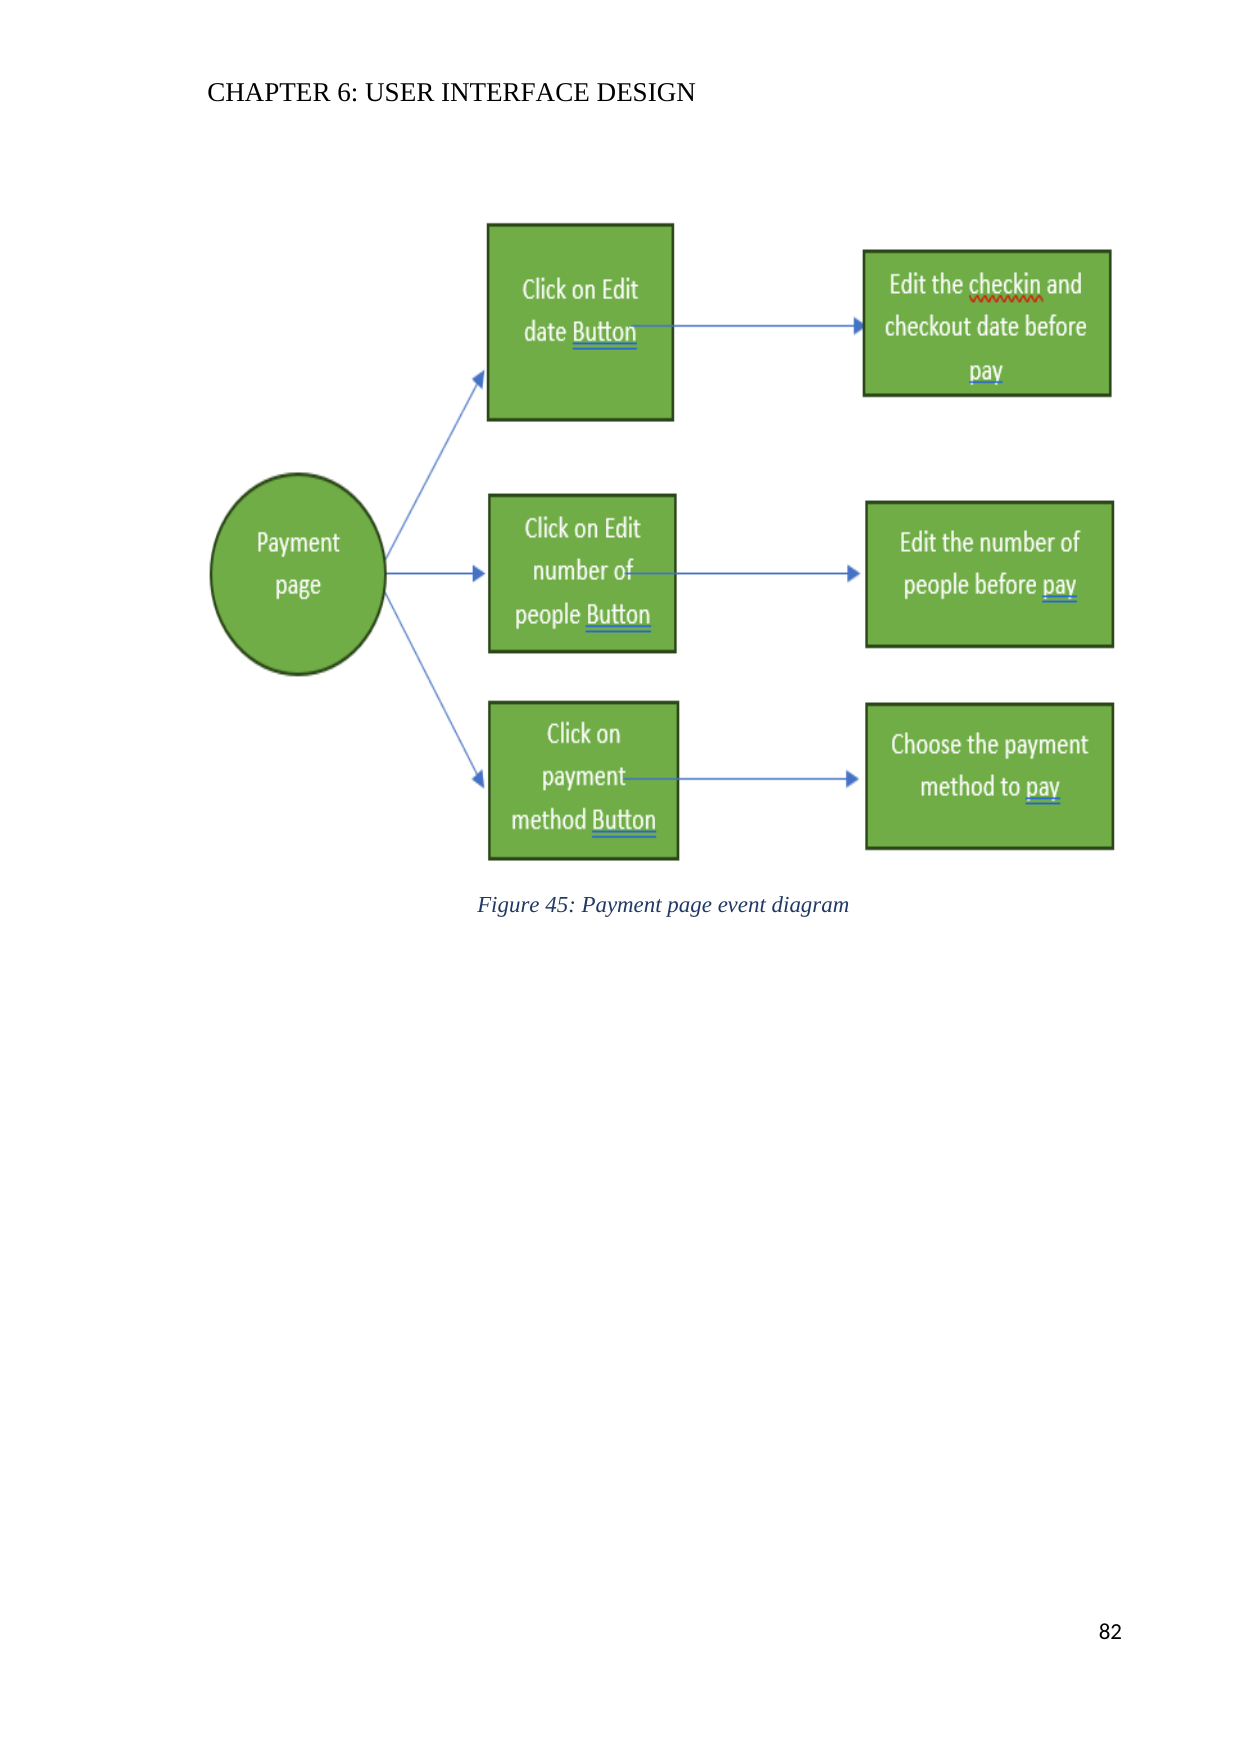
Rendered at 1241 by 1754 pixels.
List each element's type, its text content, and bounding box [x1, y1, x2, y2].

text Figure 45: Payment page event diagram [207, 891, 1122, 917]
picture [207, 207, 1122, 875]
